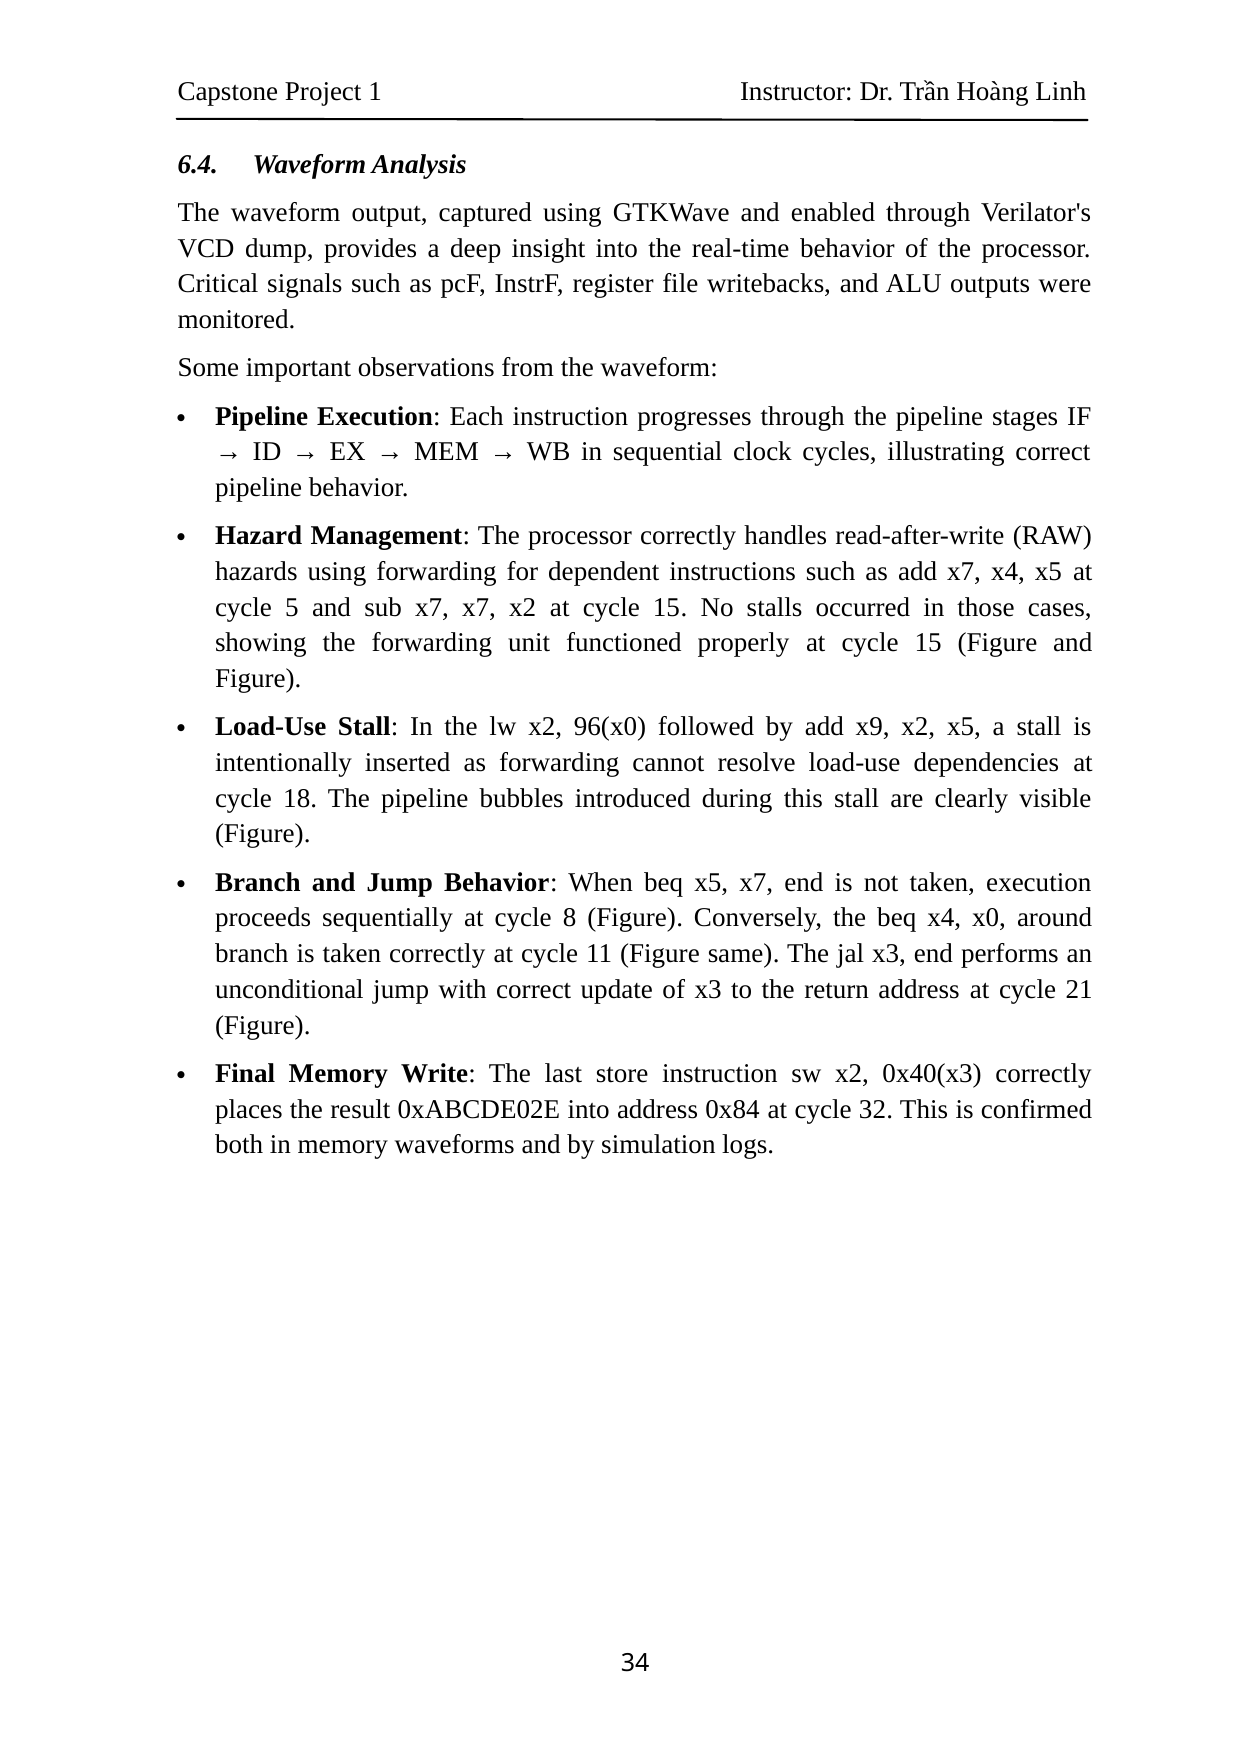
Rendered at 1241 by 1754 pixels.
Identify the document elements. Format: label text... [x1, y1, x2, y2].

text Some important observations from the waveform: [177, 351, 1092, 382]
list Final Memory Write: The last store instruction sw x2, 0x40(x3) correctly places the result 0xABCDE02E into address 0x84 at cycle 32. This is confirmed both in memory waveforms and by simulation logs. [177, 1057, 1092, 1159]
list Branch and Jump Behavior: When beq x5, x7, end is not taken, execution proceeds sequentially at cycle 8 (Figure). Conversely, the beq x4, x0, around branch is taken correctly at cycle 11 (Figure same). The jal x3, end performs an unconditional jump with correct update of x3 to the return address at cycle 21 (Figure). [177, 866, 1092, 1040]
list Waveform Analysis [177, 148, 1092, 179]
text The waveform output, captured using GTKWave and enabled through Verilator's VCD dump, provides a deep insight into the real-time behavior of the processor. Critical signals such as pcF, InstrF, register file writebacks, and ALU outputs were monitored. [177, 196, 1092, 334]
list Hazard Management: The processor correctly handles read-after-write (RAW) hazards using forwarding for dependent instructions such as add x7, x4, x5 at cycle 5 and sub x7, x7, x2 at cycle 15. No stalls occurred in those cases, showing the forwarding unit functioned properly at cycle 15 (Figure and Figure). [177, 519, 1092, 693]
list Load-Use Stall: In the lw x2, 96(x0) followed by add x9, x2, x5, a stall is intentionally inserted as forwarding cannot resolve load-use dependencies at cycle 18. The pipeline bubbles introduced during this stall are clearly visible (Figure). [177, 710, 1092, 849]
list Pipeline Execution: Each instruction progresses through the pipeline stages IF → ID → EX → MEM → WB in sequential clock cycles, illustrating correct pipeline behavior. [177, 399, 1092, 502]
